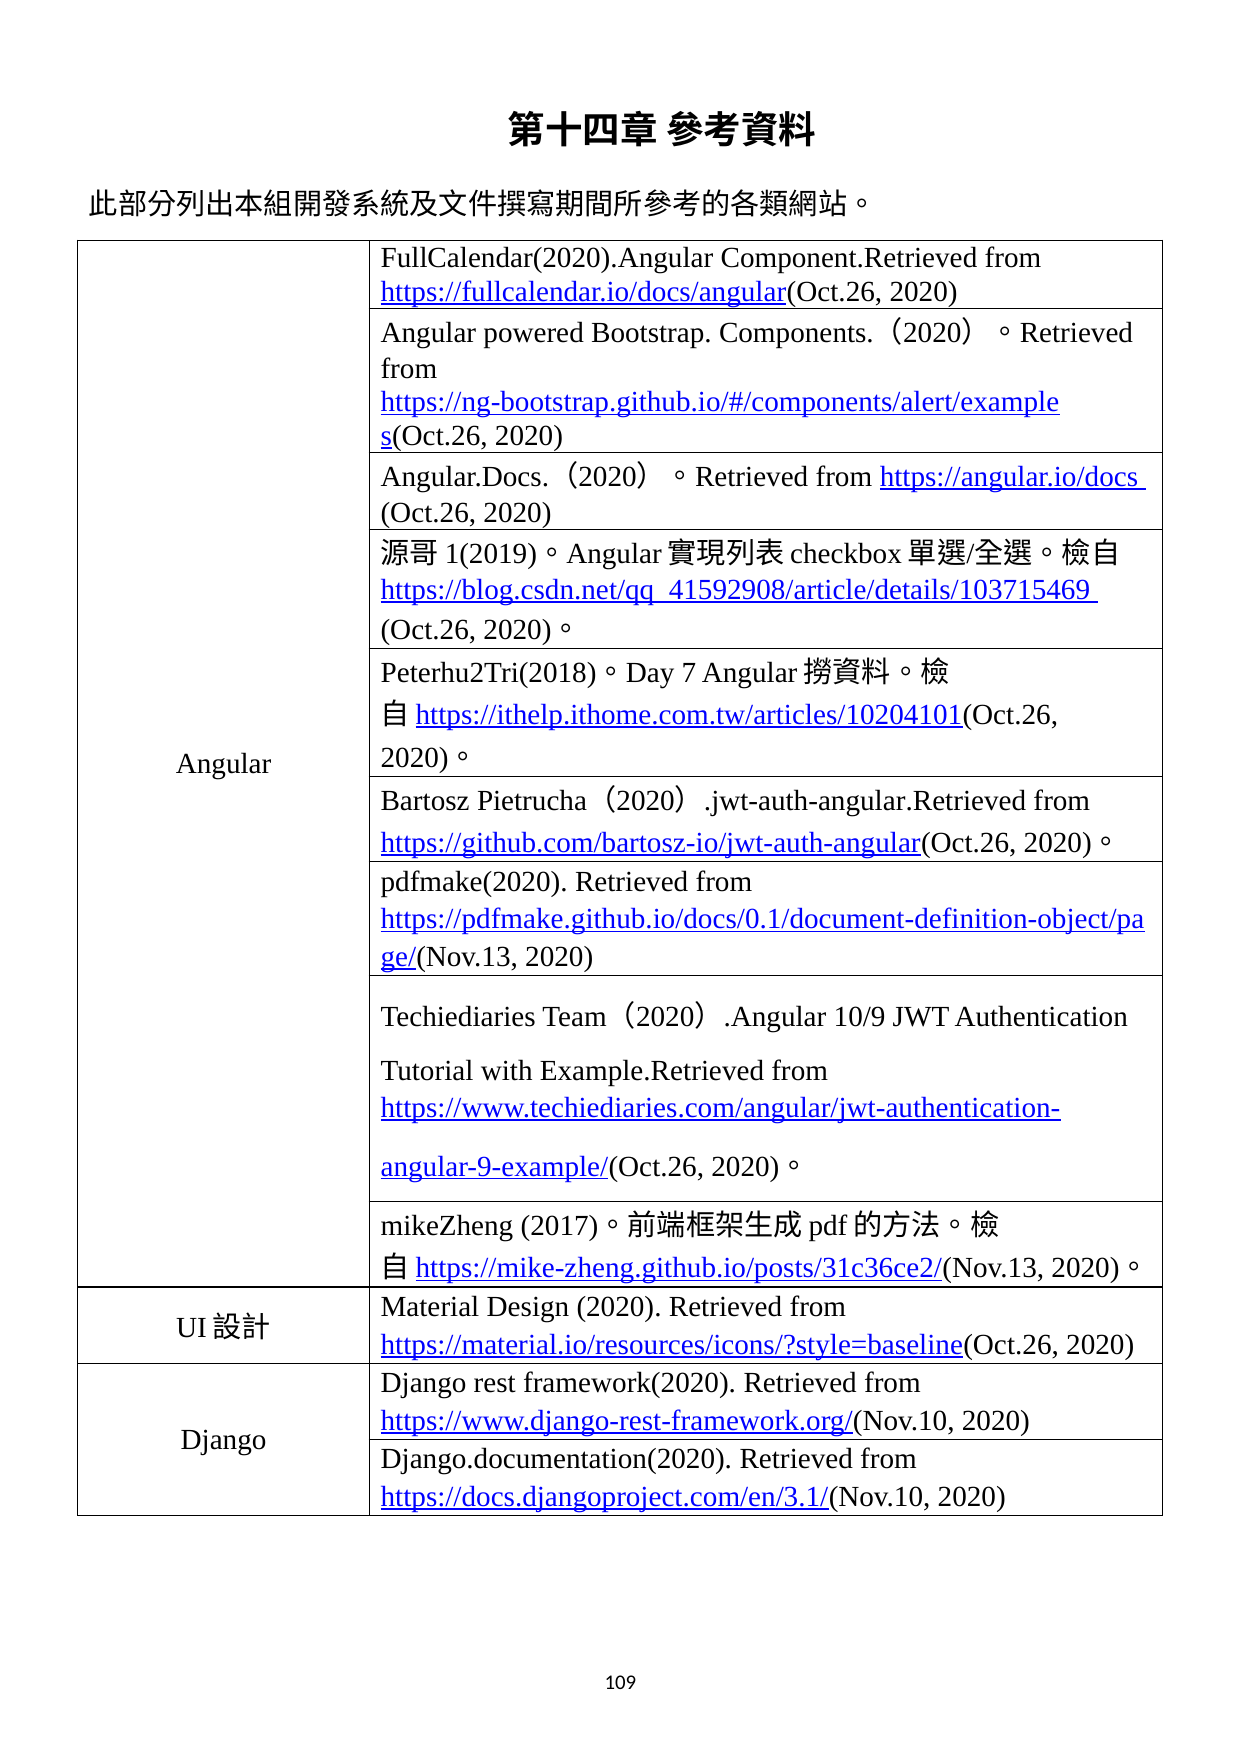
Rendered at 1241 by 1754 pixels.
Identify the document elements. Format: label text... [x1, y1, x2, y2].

table_cell Techiediaries Team（2020）.Angular 10/9 JWT Authentication Tutorial with Example.Retrieved from https://www.techiediaries.com/angular/jwt-authentication-angular-9-example/(Oct.26, 2020)。 [370, 976, 1162, 1201]
table_cell Material Design (2020). Retrieved from https://material.io/resources/icons/?style=baseline(Oct.26, 2020) [370, 1288, 1162, 1362]
table_cell Django.documentation(2020). Retrieved from https://docs.djangoproject.com/en/3.1/(Nov.10, 2020) [370, 1440, 1162, 1514]
text 第十四章 參考資料 [89, 89, 1152, 164]
table_cell 源哥1(2019)。Angular實現列表checkbox單選/全選。檢自https://blog.csdn.net/qq_41592908/article/details/103715469 (Oct.26, 2020)。 [370, 530, 1162, 648]
table_cell mikeZheng (2017)。前端框架生成pdf的方法。檢自https://mike-zheng.github.io/posts/31c36ce2/(Nov.13, 2020)。 [370, 1202, 1162, 1286]
table_cell Angular powered Bootstrap. Components.（2020）。Retrieved from https://ng-bootstrap.github.io/#/components/alert/examples(Oct.26, 2020) [370, 309, 1162, 452]
table_cell UI設計 [78, 1288, 369, 1362]
table_cell pdfmake(2020). Retrieved from https://pdfmake.github.io/docs/0.1/document-definition-object/page/(Nov.13, 2020) [370, 862, 1162, 975]
table_cell Peterhu2Tri(2018)。Day 7 Angular撈資料。檢自https://ithelp.ithome.com.tw/articles/10204101(Oct.26, 2020)。 [370, 649, 1162, 776]
table_cell Django [78, 1364, 369, 1514]
table_cell Bartosz Pietrucha（2020）.jwt-auth-angular.Retrieved from https://github.com/bartosz-io/jwt-auth-angular(Oct.26, 2020)。 [370, 777, 1162, 861]
text 此部分列出本組開發系統及文件撰寫期間所參考的各類網站。 [89, 164, 1152, 239]
table_cell Angular.Docs.（2020）。Retrieved from https://angular.io/docs (Oct.26, 2020) [370, 453, 1162, 528]
table_cell Django rest framework(2020). Retrieved from https://www.django-rest-framework.org/(Nov.10, 2020) [370, 1364, 1162, 1438]
table_header Angular [78, 241, 369, 1286]
table_header FullCalendar(2020).Angular Component.Retrieved from https://fullcalendar.io/docs/angular(Oct.26, 2020) [370, 241, 1162, 308]
